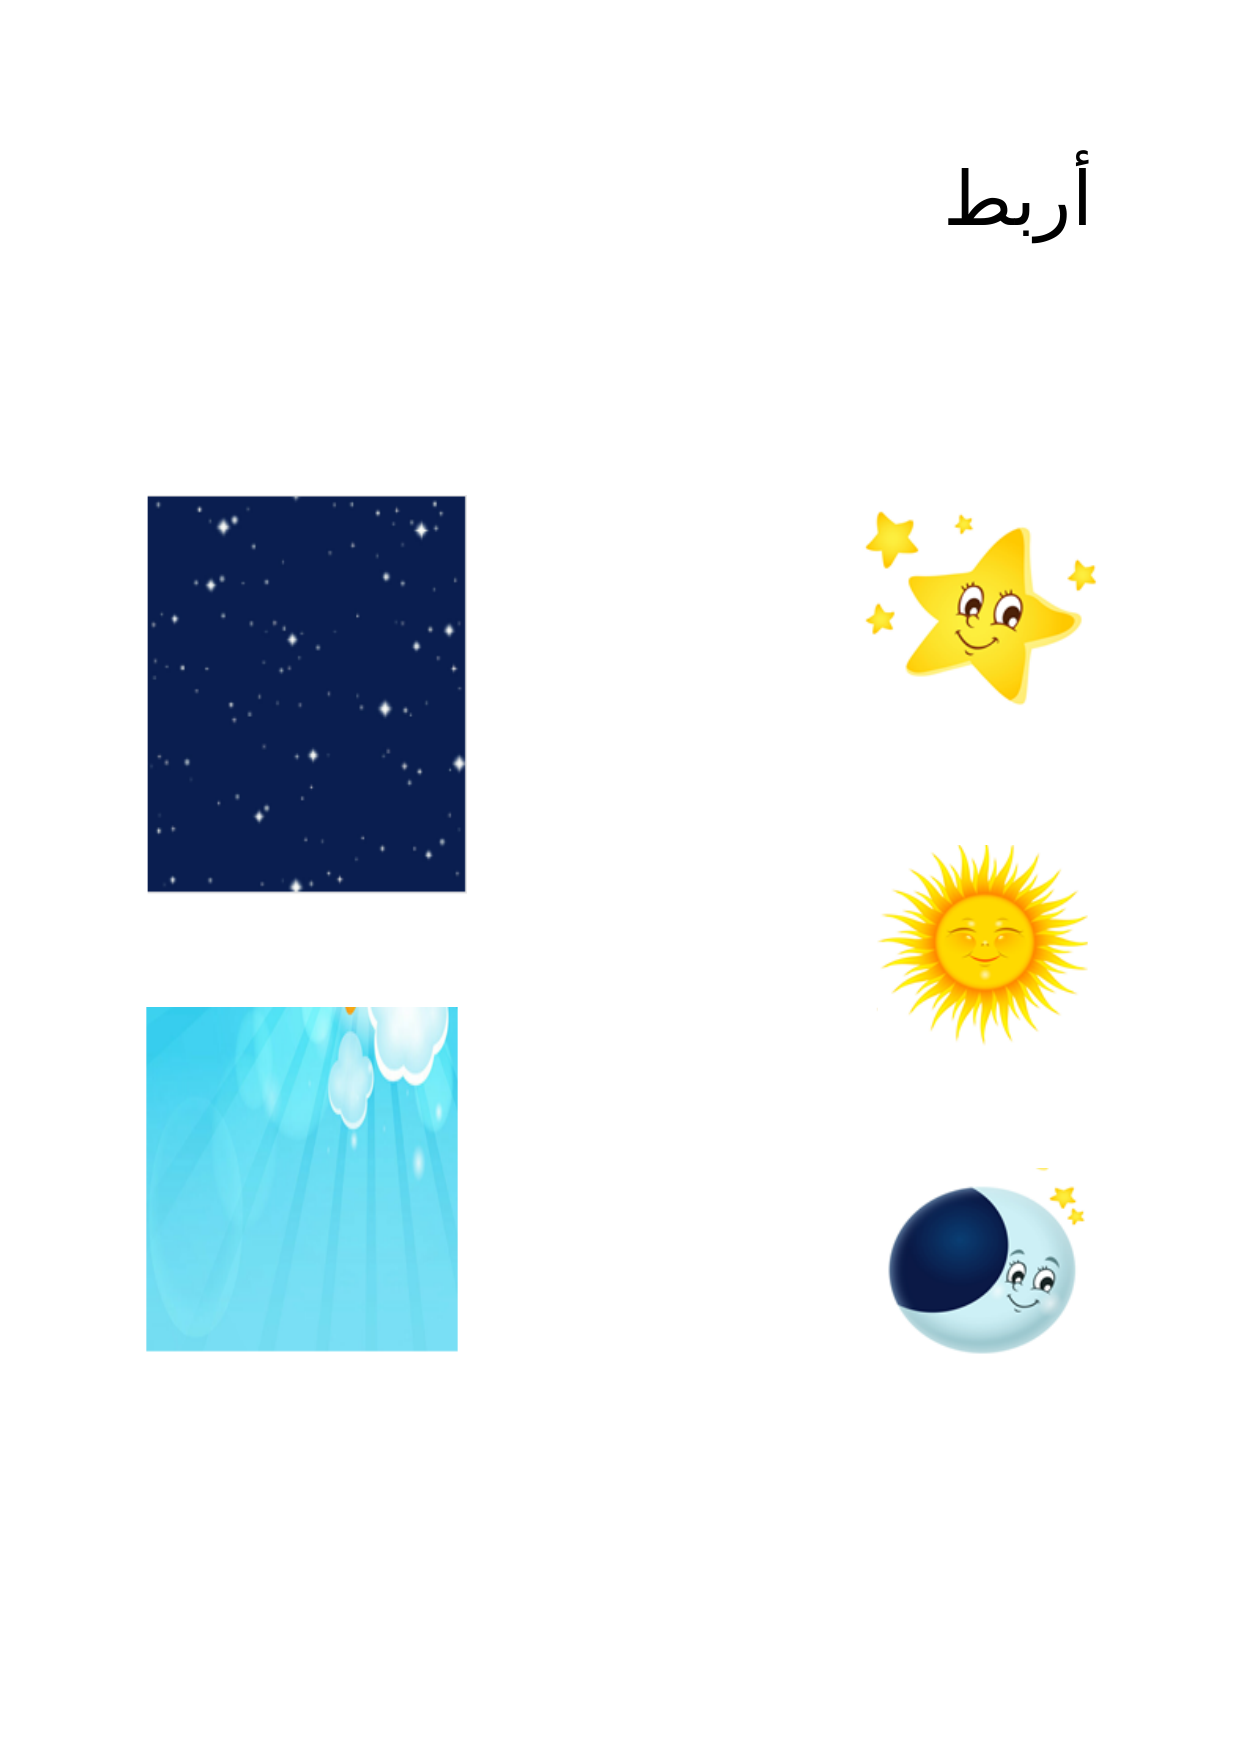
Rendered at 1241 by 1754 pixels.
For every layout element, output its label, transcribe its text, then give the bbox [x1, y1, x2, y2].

picture [876, 1168, 1107, 1357]
picture [146, 1007, 458, 1358]
text أربط [148, 154, 1093, 241]
picture [857, 495, 1107, 713]
picture [147, 495, 467, 898]
picture [876, 845, 1088, 1049]
